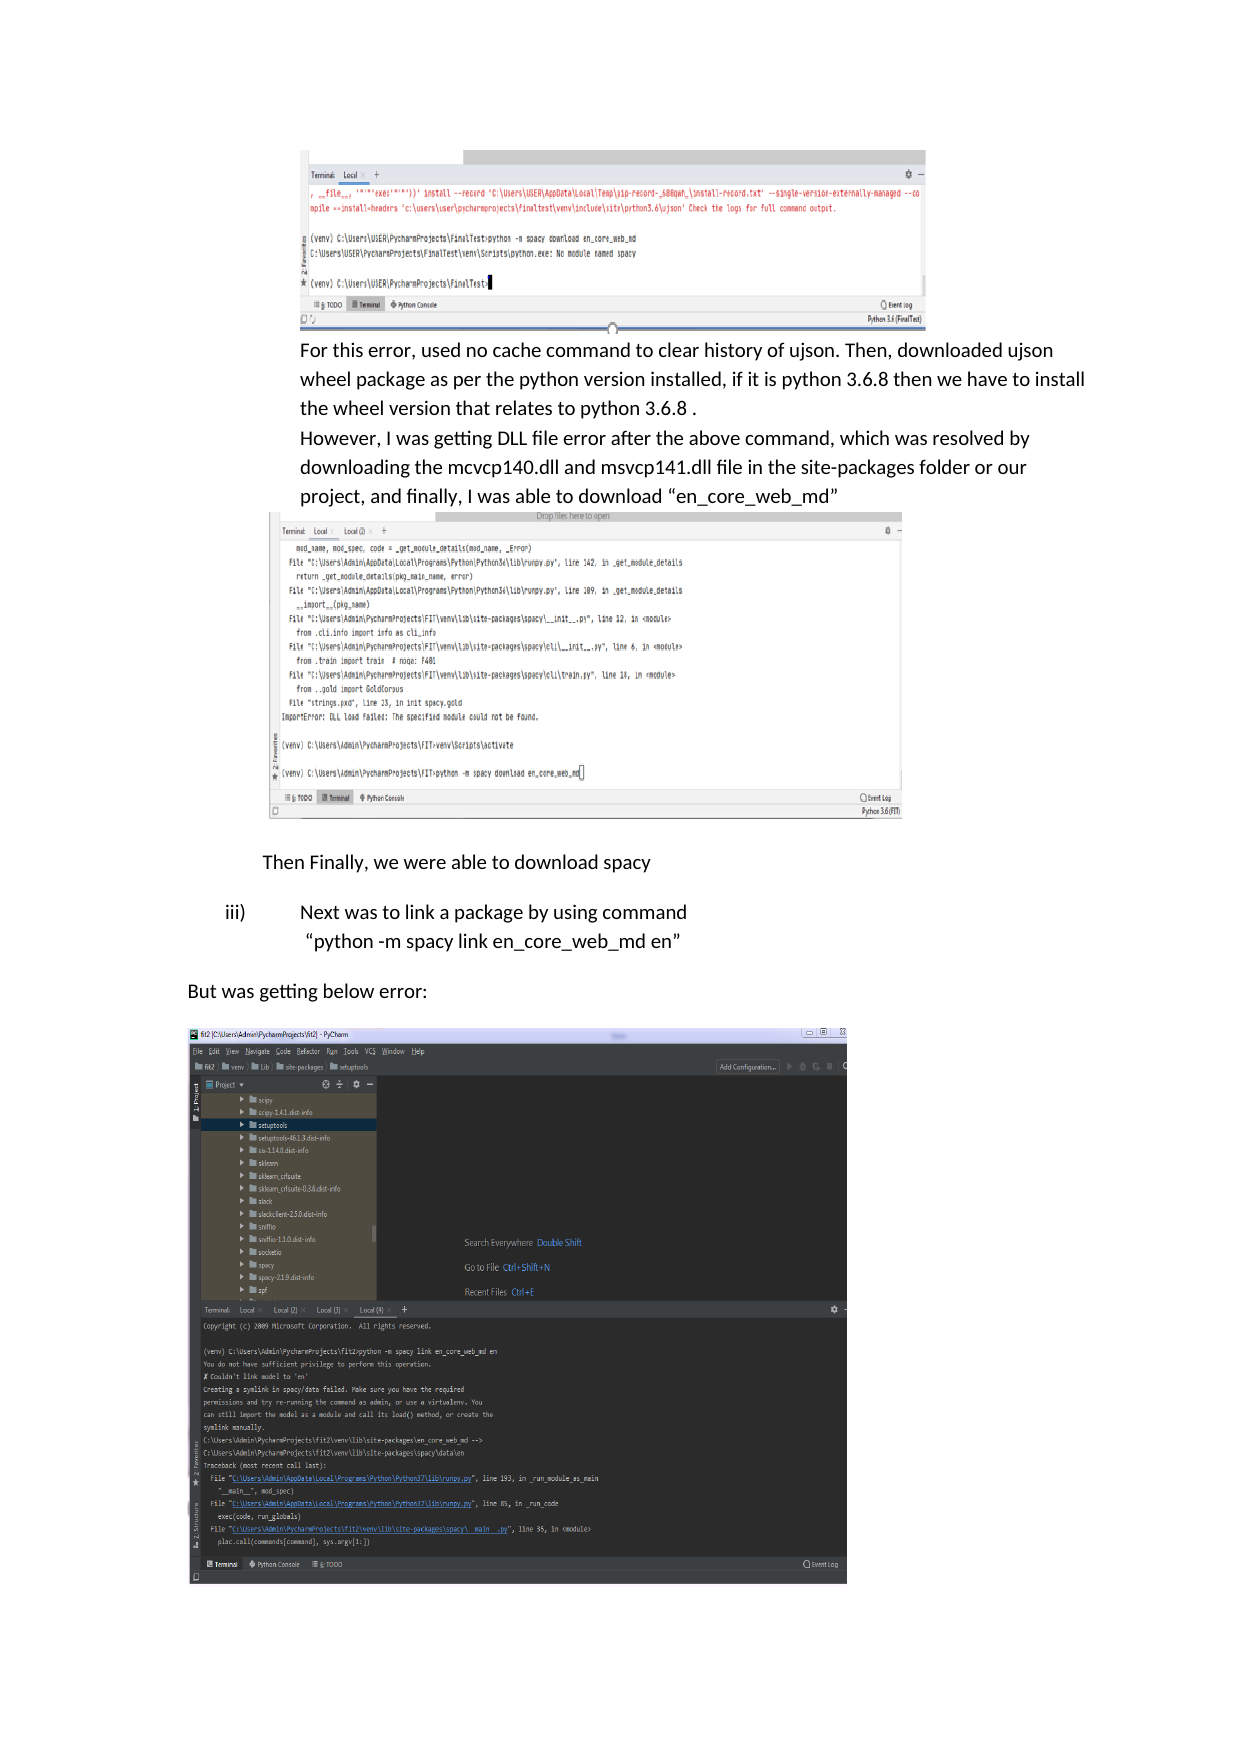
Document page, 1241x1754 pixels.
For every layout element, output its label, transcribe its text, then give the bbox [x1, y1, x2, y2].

picture [300, 150, 926, 334]
picture [262, 512, 909, 825]
list For this error, used no cache command to clear history of ujson. Then, downloaded ujson wheel package as per the python version installed, if it is python 3.6.8 then we have to install the wheel version that relates to python 3.6.8 . [300, 337, 1090, 421]
text Then Finally, we were able to download spacy [225, 849, 1090, 875]
list Next was to link a package by using command [225, 899, 1090, 925]
picture [187, 1028, 847, 1587]
text But was getting below error: [187, 978, 1090, 1004]
list However, I was getting DLL file error after the above command, which was resolved by downloading the mcvcp140.dll and msvcp141.dll file in the site-packages folder or our project, and finally, I was able to download “en_core_web_md” [300, 425, 1090, 508]
list “python -m spacy link en_core_web_md en” [300, 928, 1090, 954]
